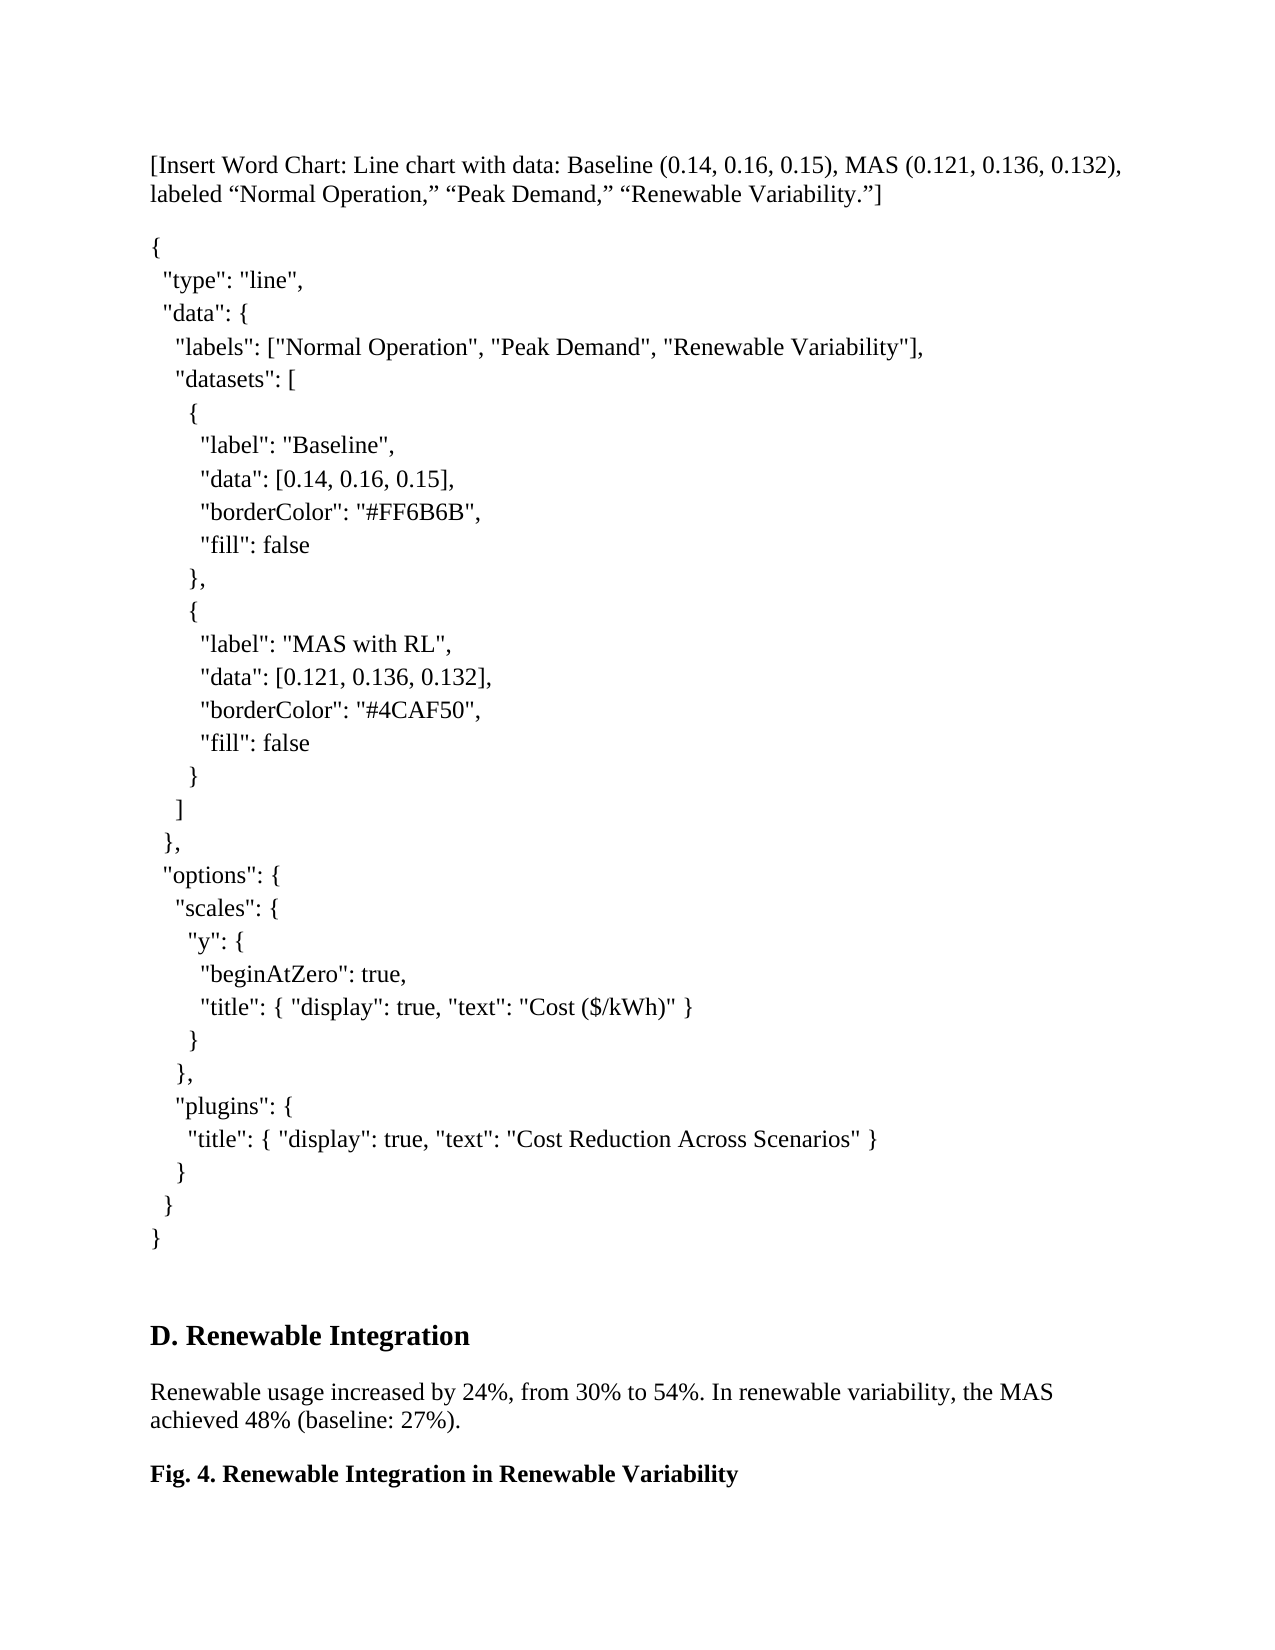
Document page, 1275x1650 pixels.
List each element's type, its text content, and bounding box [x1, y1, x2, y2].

text }, [150, 563, 1125, 591]
text } [150, 1223, 1125, 1252]
text "scales": { [150, 893, 1125, 922]
text "labels": ["Normal Operation", "Peak Demand", "Renewable Variability"], [150, 332, 1125, 360]
text }, [150, 1058, 1125, 1087]
text "fill": false [150, 530, 1125, 558]
text "type": "line", [150, 266, 1125, 294]
text Renewable usage increased by 24%, from 30% to 54%. In renewable variability, the MAS achieved 48% (baseline: 27%). [150, 1377, 1125, 1434]
text [Insert Word Chart: Line chart with data: Baseline (0.14, 0.16, 0.15), MAS (0.121, 0.136, 0.132), labeled “Normal Operation,” “Peak Demand,” “Renewable Variability.”] [150, 150, 1125, 207]
text "y": { [150, 926, 1125, 955]
text Fig. 4. Renewable Integration in Renewable Variability [150, 1459, 1125, 1488]
text } [150, 1157, 1125, 1186]
text "data": { [150, 298, 1125, 327]
text ] [150, 794, 1125, 823]
text "options": { [150, 860, 1125, 889]
text "plugins": { [150, 1091, 1125, 1120]
text } [150, 1190, 1125, 1219]
text "datasets": [ [150, 364, 1125, 393]
text { [150, 232, 1125, 261]
text } [150, 1025, 1125, 1054]
text "borderColor": "#4CAF50", [150, 695, 1125, 723]
text "label": "Baseline", [150, 431, 1125, 459]
text "data": [0.14, 0.16, 0.15], [150, 464, 1125, 492]
text "title": { "display": true, "text": "Cost ($/kWh)" } [150, 992, 1125, 1021]
text }, [150, 827, 1125, 856]
subtitle D. Renewable Integration [150, 1318, 1125, 1352]
text { [150, 398, 1125, 426]
text "title": { "display": true, "text": "Cost Reduction Across Scenarios" } [150, 1124, 1125, 1153]
text "fill": false [150, 728, 1125, 757]
text } [150, 761, 1125, 789]
text "beginAtZero": true, [150, 959, 1125, 988]
text { [150, 596, 1125, 624]
text "borderColor": "#FF6B6B", [150, 497, 1125, 525]
text "label": "MAS with RL", [150, 629, 1125, 657]
text "data": [0.121, 0.136, 0.132], [150, 662, 1125, 691]
